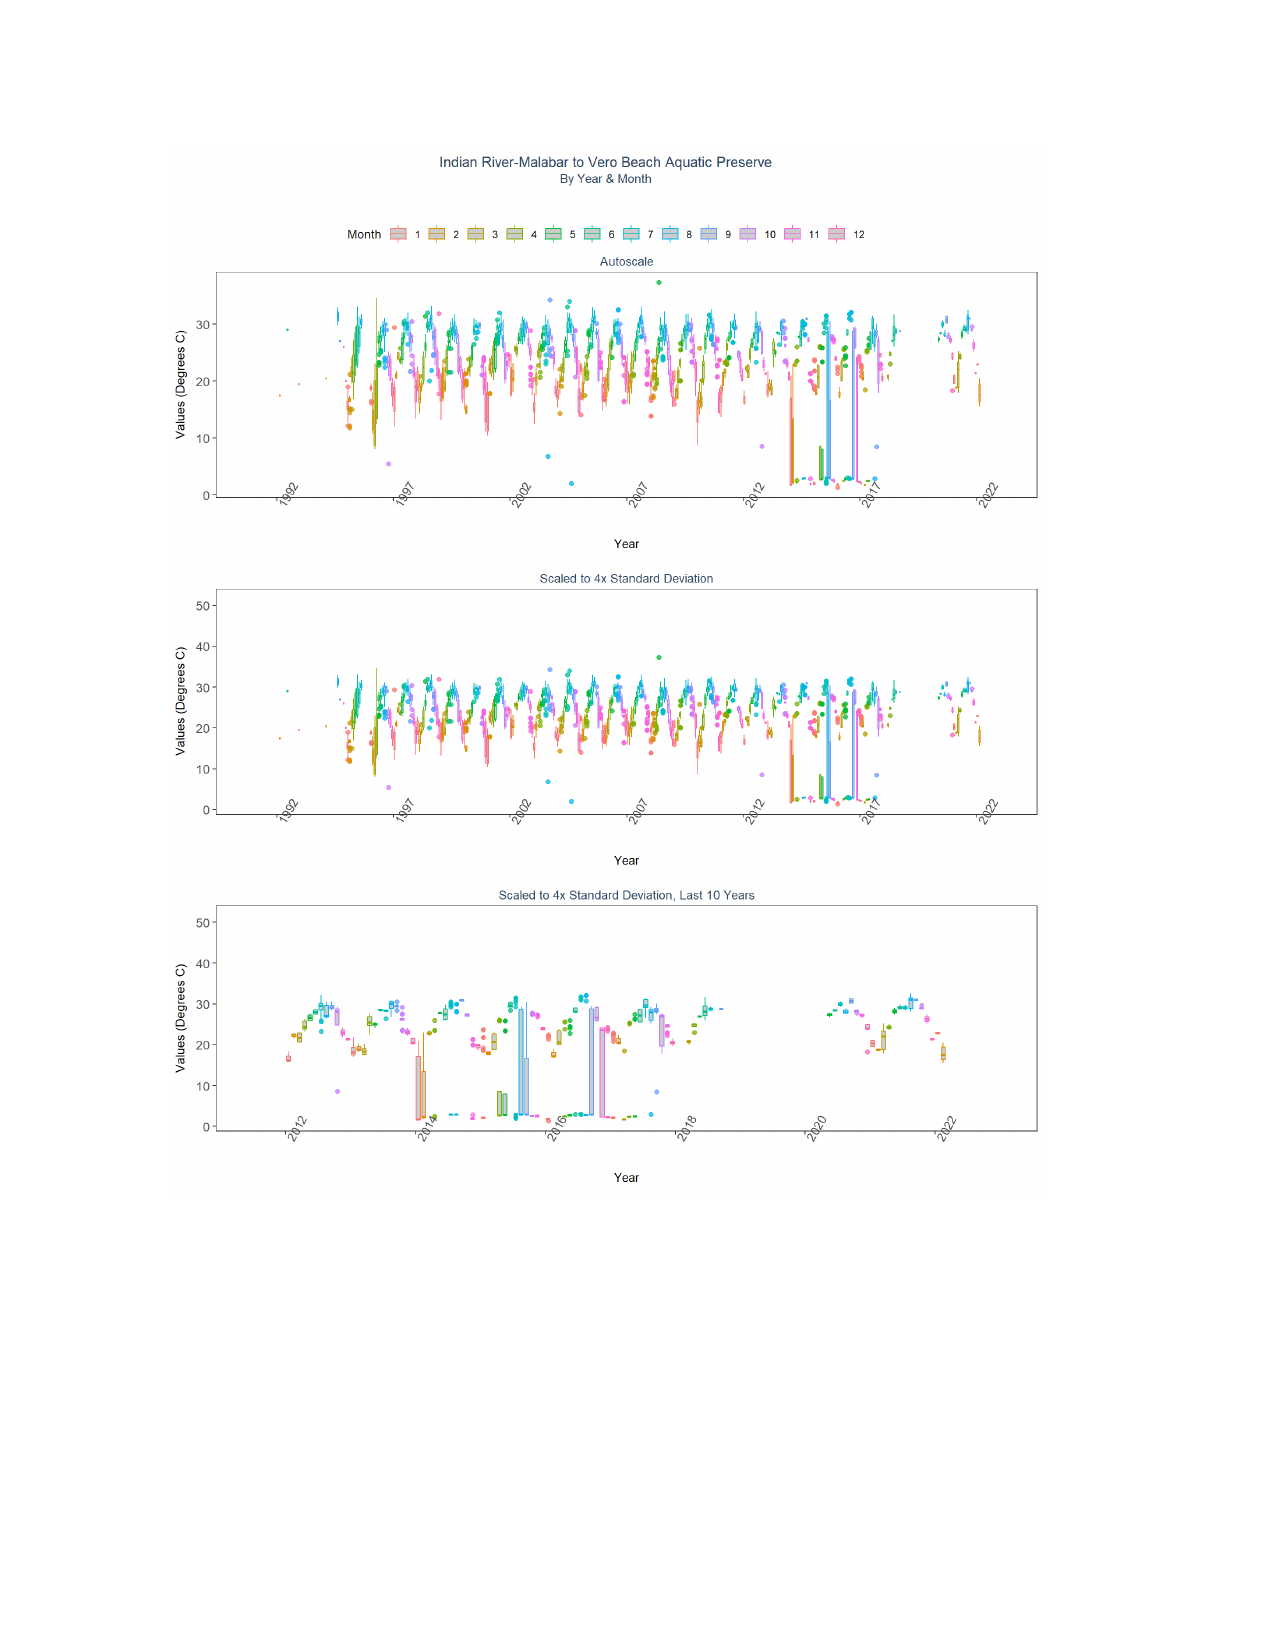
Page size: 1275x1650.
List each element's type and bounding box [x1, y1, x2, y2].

picture [168, 150, 1044, 1200]
